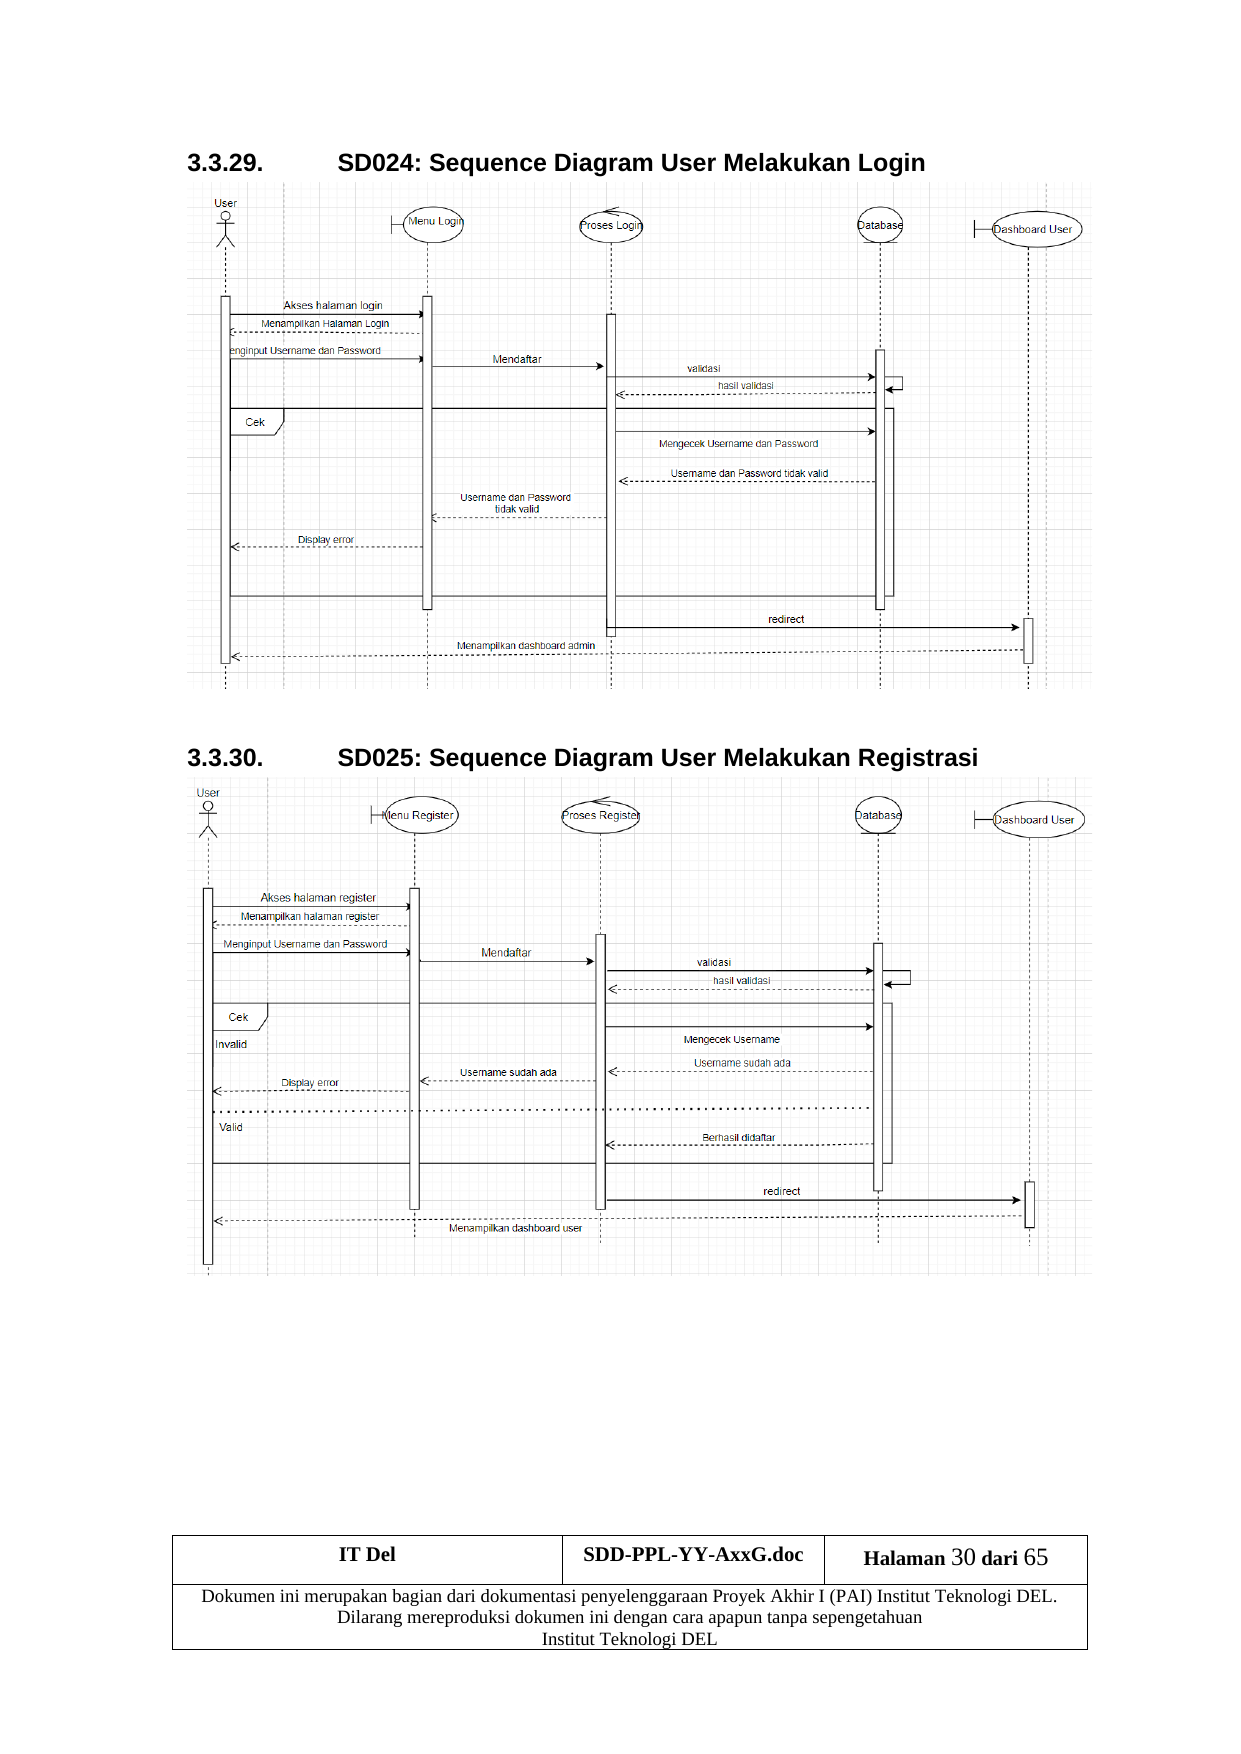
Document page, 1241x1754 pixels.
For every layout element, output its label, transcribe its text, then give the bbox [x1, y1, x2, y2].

picture [187, 777, 1093, 1276]
subtitle SD024: Sequence Diagram User Melakukan Login [187, 148, 1092, 176]
picture [187, 182, 1093, 689]
subtitle SD025: Sequence Diagram User Melakukan Registrasi [187, 743, 1092, 771]
